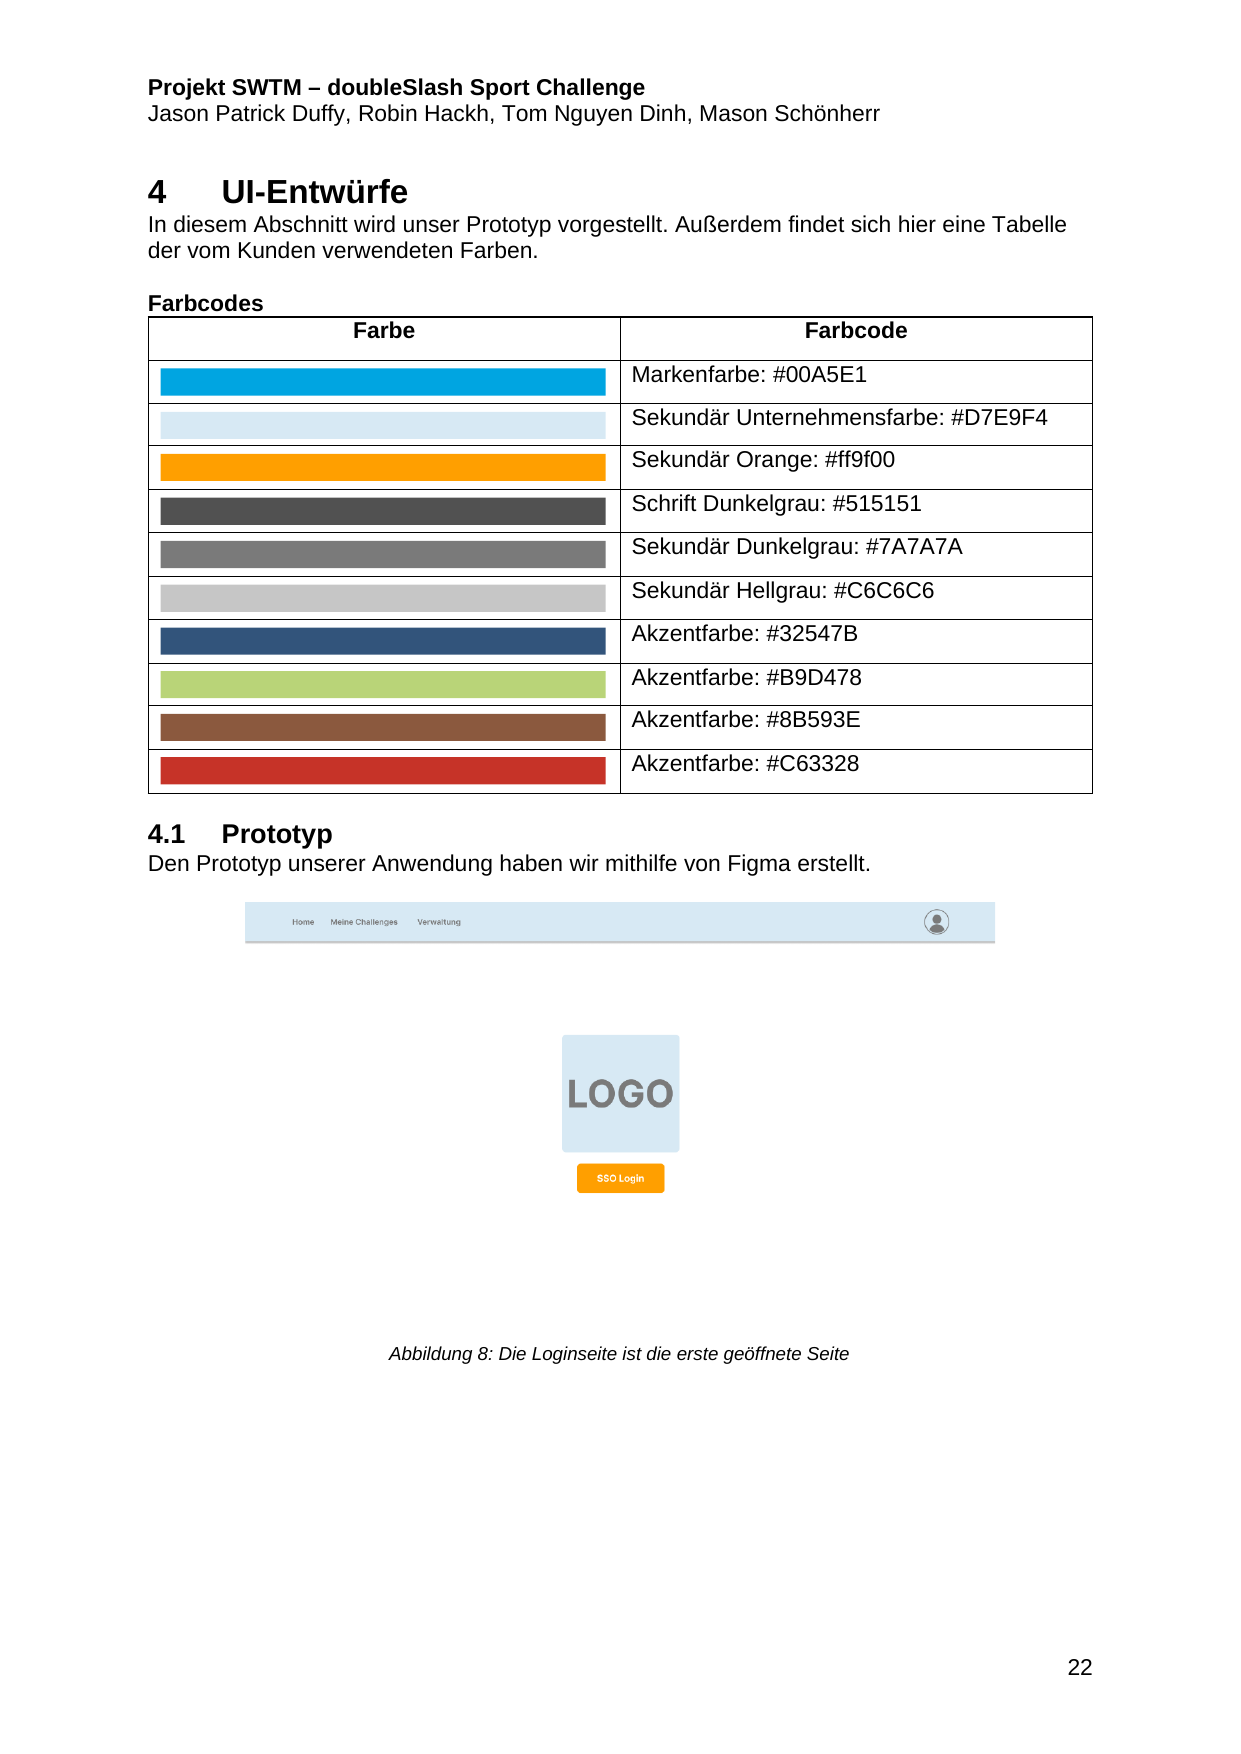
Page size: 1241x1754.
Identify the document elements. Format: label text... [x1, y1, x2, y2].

table_cell Akzentfarbe: #C63328 [621, 750, 1092, 792]
text Den Prototyp unserer Anwendung haben wir mithilfe von Figma erstellt. [148, 850, 1093, 876]
table_cell Sekundär Hellgrau: #C6C6C6 [621, 577, 1092, 619]
table_cell [149, 620, 620, 662]
table_cell Akzentfarbe: #32547B [621, 620, 1092, 662]
table_header Farbcode [621, 318, 1092, 360]
table_cell [149, 404, 620, 445]
table_cell Sekundär Dunkelgrau: #7A7A7A [621, 533, 1092, 576]
subtitle 4 UI-Entwürfe [148, 173, 1093, 211]
table_cell [149, 490, 620, 532]
table_cell [149, 664, 620, 705]
table_cell Markenfarbe: #00A5E1 [621, 361, 1092, 403]
text Farbcodes [148, 290, 1093, 316]
table_cell [149, 750, 620, 792]
table_cell [149, 577, 620, 619]
text In diesem Abschnitt wird unser Prototyp vorgestellt. Außerdem findet sich hier eine Tabelle der vom Kunden verwendeten Farben. [148, 211, 1093, 264]
table_cell Akzentfarbe: #B9D478 [621, 664, 1092, 705]
text Abbildung 8: Die Loginseite ist die erste geöffnete Seite [148, 1343, 1093, 1365]
table_cell [149, 446, 620, 489]
picture [245, 902, 995, 1325]
table_cell [149, 706, 620, 748]
subtitle 4.1 Prototyp [148, 818, 1093, 850]
table_cell Schrift Dunkelgrau: #515151 [621, 490, 1092, 532]
table_cell Sekundär Unternehmensfarbe: #D7E9F4 [621, 404, 1092, 445]
table_cell Akzentfarbe: #8B593E [621, 706, 1092, 748]
table_cell Sekundär Orange: #ff9f00 [621, 446, 1092, 489]
table_header Farbe [149, 318, 620, 360]
table_cell [149, 361, 620, 403]
table_cell [149, 533, 620, 576]
